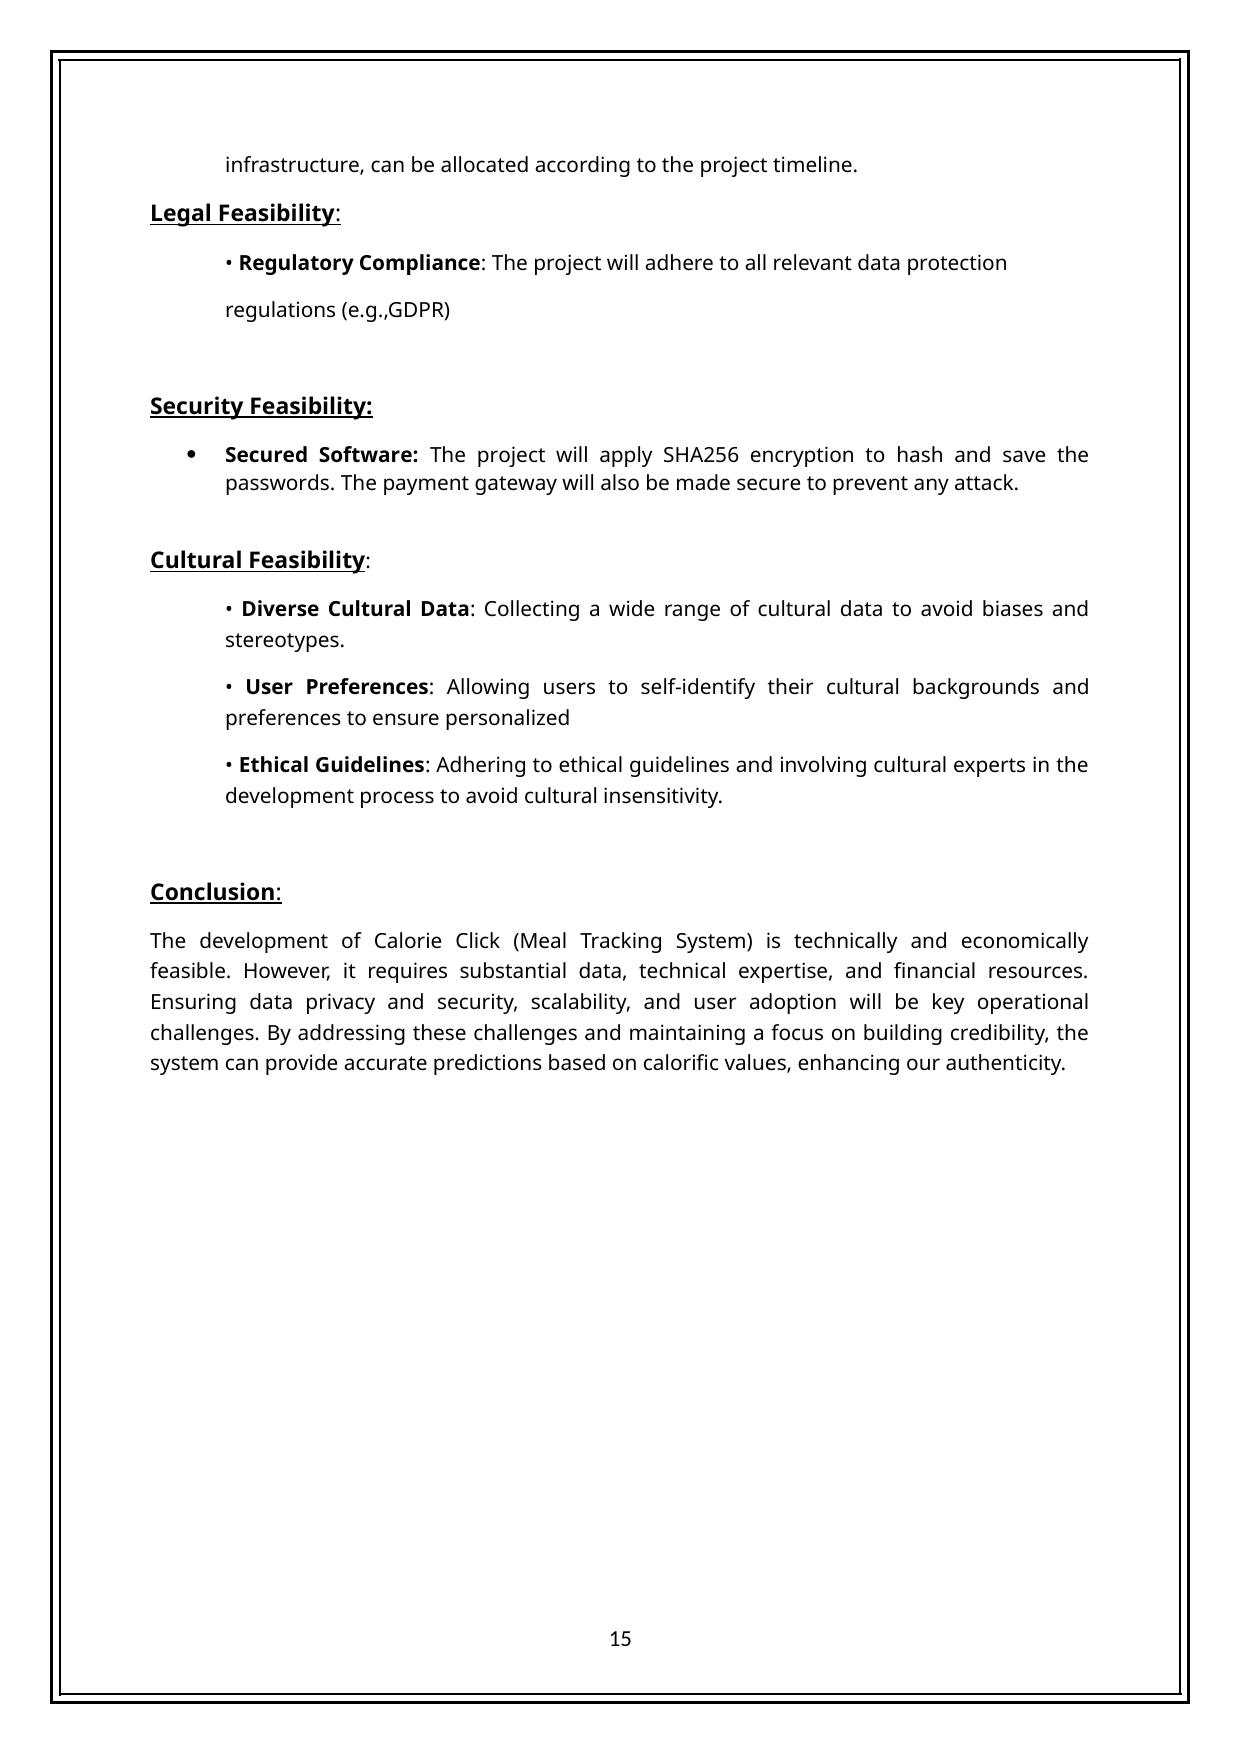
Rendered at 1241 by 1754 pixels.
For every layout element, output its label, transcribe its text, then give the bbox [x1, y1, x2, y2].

text regulations (e.g.,GDPR) [150, 295, 1090, 323]
text Conclusion: [150, 876, 1090, 907]
text The development of Calorie Click (Meal Tracking System) is technically and economically feasible. However, it requires substantial data, technical expertise, and financial resources. Ensuring data privacy and security, scalability, and user adoption will be key operational challenges. By addressing these challenges and maintaining a focus on building credibility, the system can provide accurate predictions based on calorific values, enhancing our authenticity. [150, 926, 1090, 1077]
text • Regulatory Compliance: The project will adhere to all relevant data protection [150, 248, 1090, 276]
list Secured Software: The project will apply SHA256 encryption to hash and save the passwords. The payment gateway will also be made secure to prevent any attack. [187, 440, 1090, 497]
text Legal Feasibility: [150, 197, 1090, 228]
text Security Feasibility: [150, 389, 1090, 421]
text • Ethical Guidelines: Adhering to ethical guidelines and involving cultural experts in the development process to avoid cultural insensitivity. [225, 750, 1090, 809]
text infrastructure, can be allocated according to the project timeline. [150, 150, 1090, 178]
text • Diverse Cultural Data: Collecting a wide range of cultural data to avoid biases and stereotypes. [225, 594, 1090, 654]
text Cultural Feasibility: [150, 544, 1090, 575]
text • User Preferences: Allowing users to self-identify their cultural backgrounds and preferences to ensure personalized [225, 672, 1090, 732]
